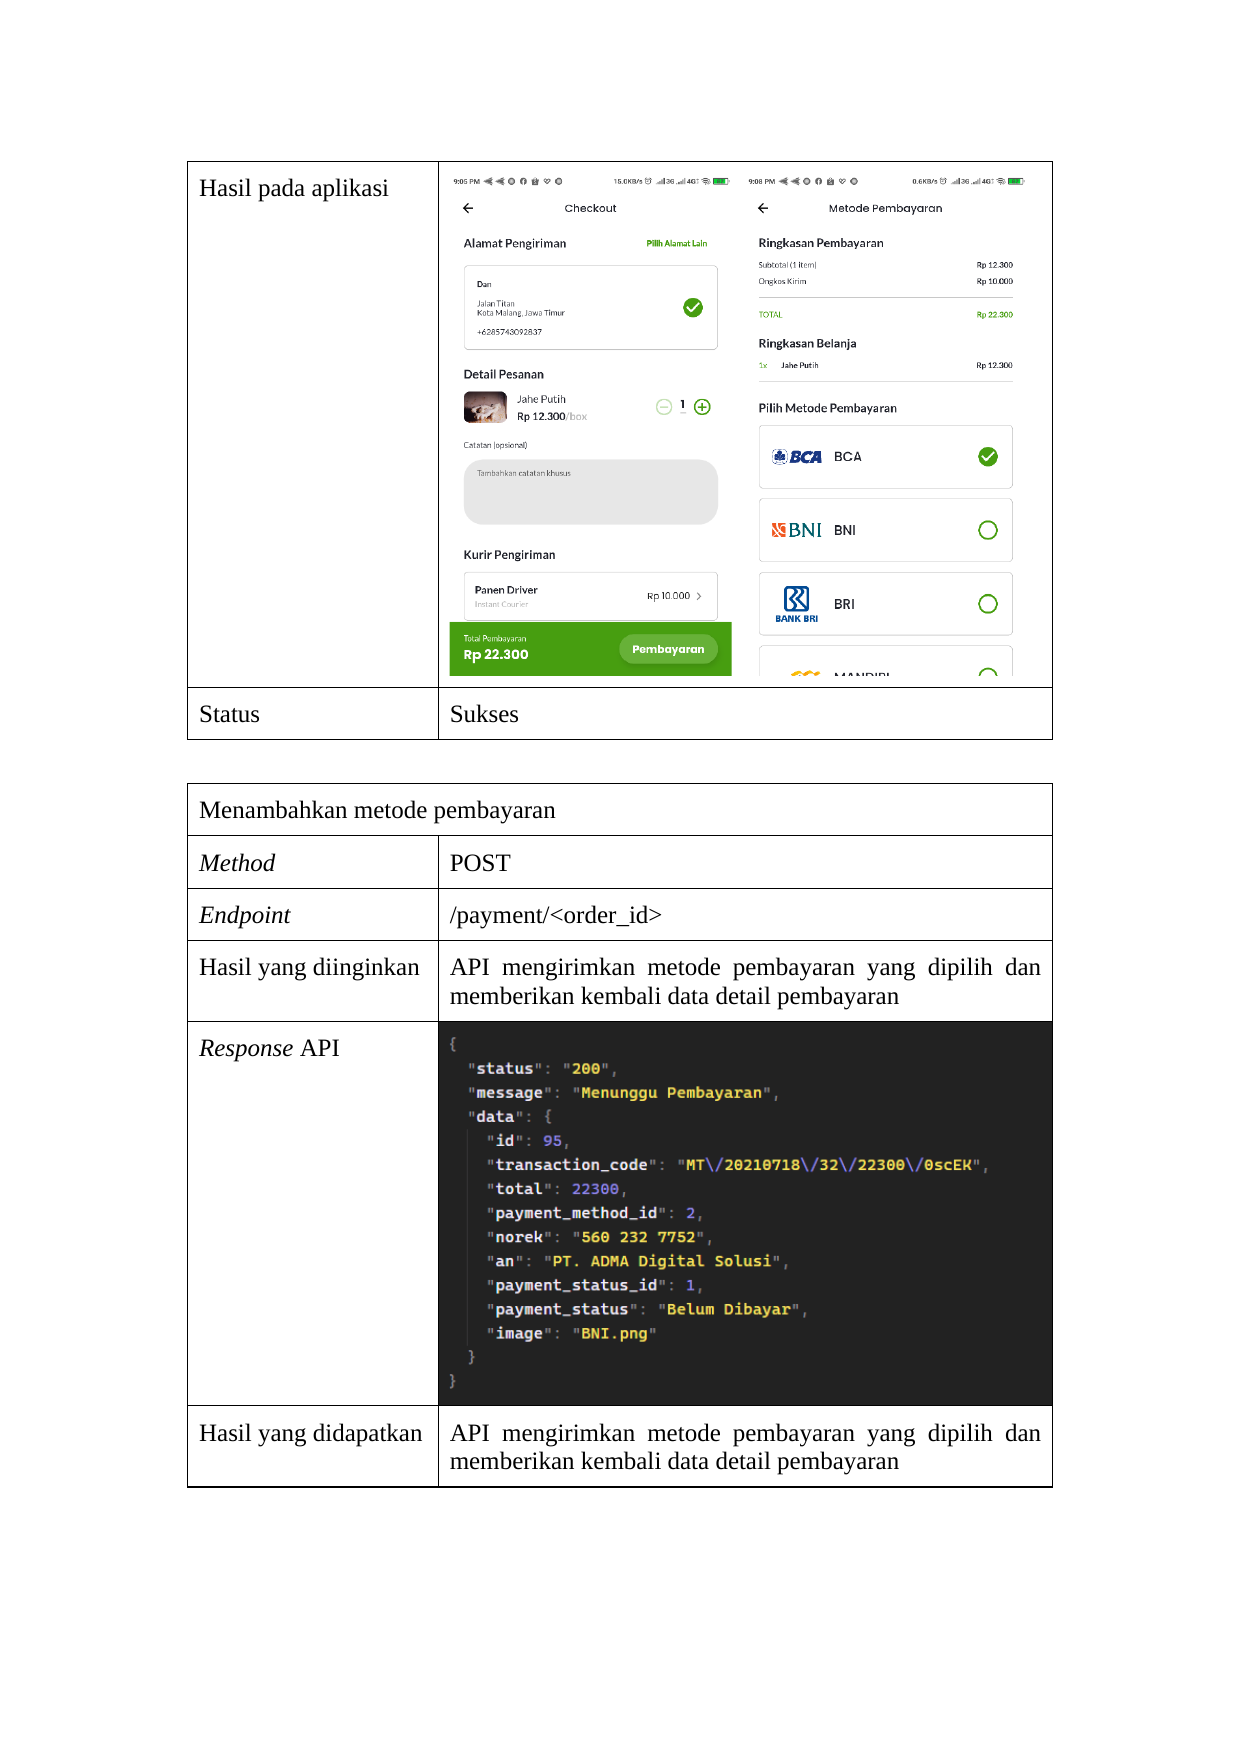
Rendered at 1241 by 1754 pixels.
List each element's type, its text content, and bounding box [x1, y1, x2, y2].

table_cell [439, 1022, 1052, 1405]
table_cell Sukses [439, 688, 1052, 739]
table_cell API mengirimkan metode pembayaran yang dipilih dan memberikan kembali data detail pembayaran [439, 1406, 1052, 1486]
picture [449, 1033, 1042, 1394]
table_cell /payment/<order_id> [439, 889, 1052, 940]
table_cell [439, 162, 1052, 687]
table_cell Status [188, 688, 438, 739]
table_header Menambahkan metode pembayaran [188, 784, 1052, 835]
table_cell Hasil yang didapatkan [188, 1406, 438, 1486]
table_cell Hasil pada aplikasi [188, 162, 438, 687]
table_cell Hasil yang diinginkan [188, 941, 438, 1021]
table_cell API mengirimkan metode pembayaran yang dipilih dan memberikan kembali data detail pembayaran [439, 941, 1052, 1021]
table_cell Endpoint [188, 889, 438, 940]
table_cell Method [188, 836, 438, 888]
table_cell Response API [188, 1022, 438, 1405]
table_cell POST [439, 836, 1052, 888]
picture [744, 173, 1027, 676]
picture [449, 173, 732, 676]
